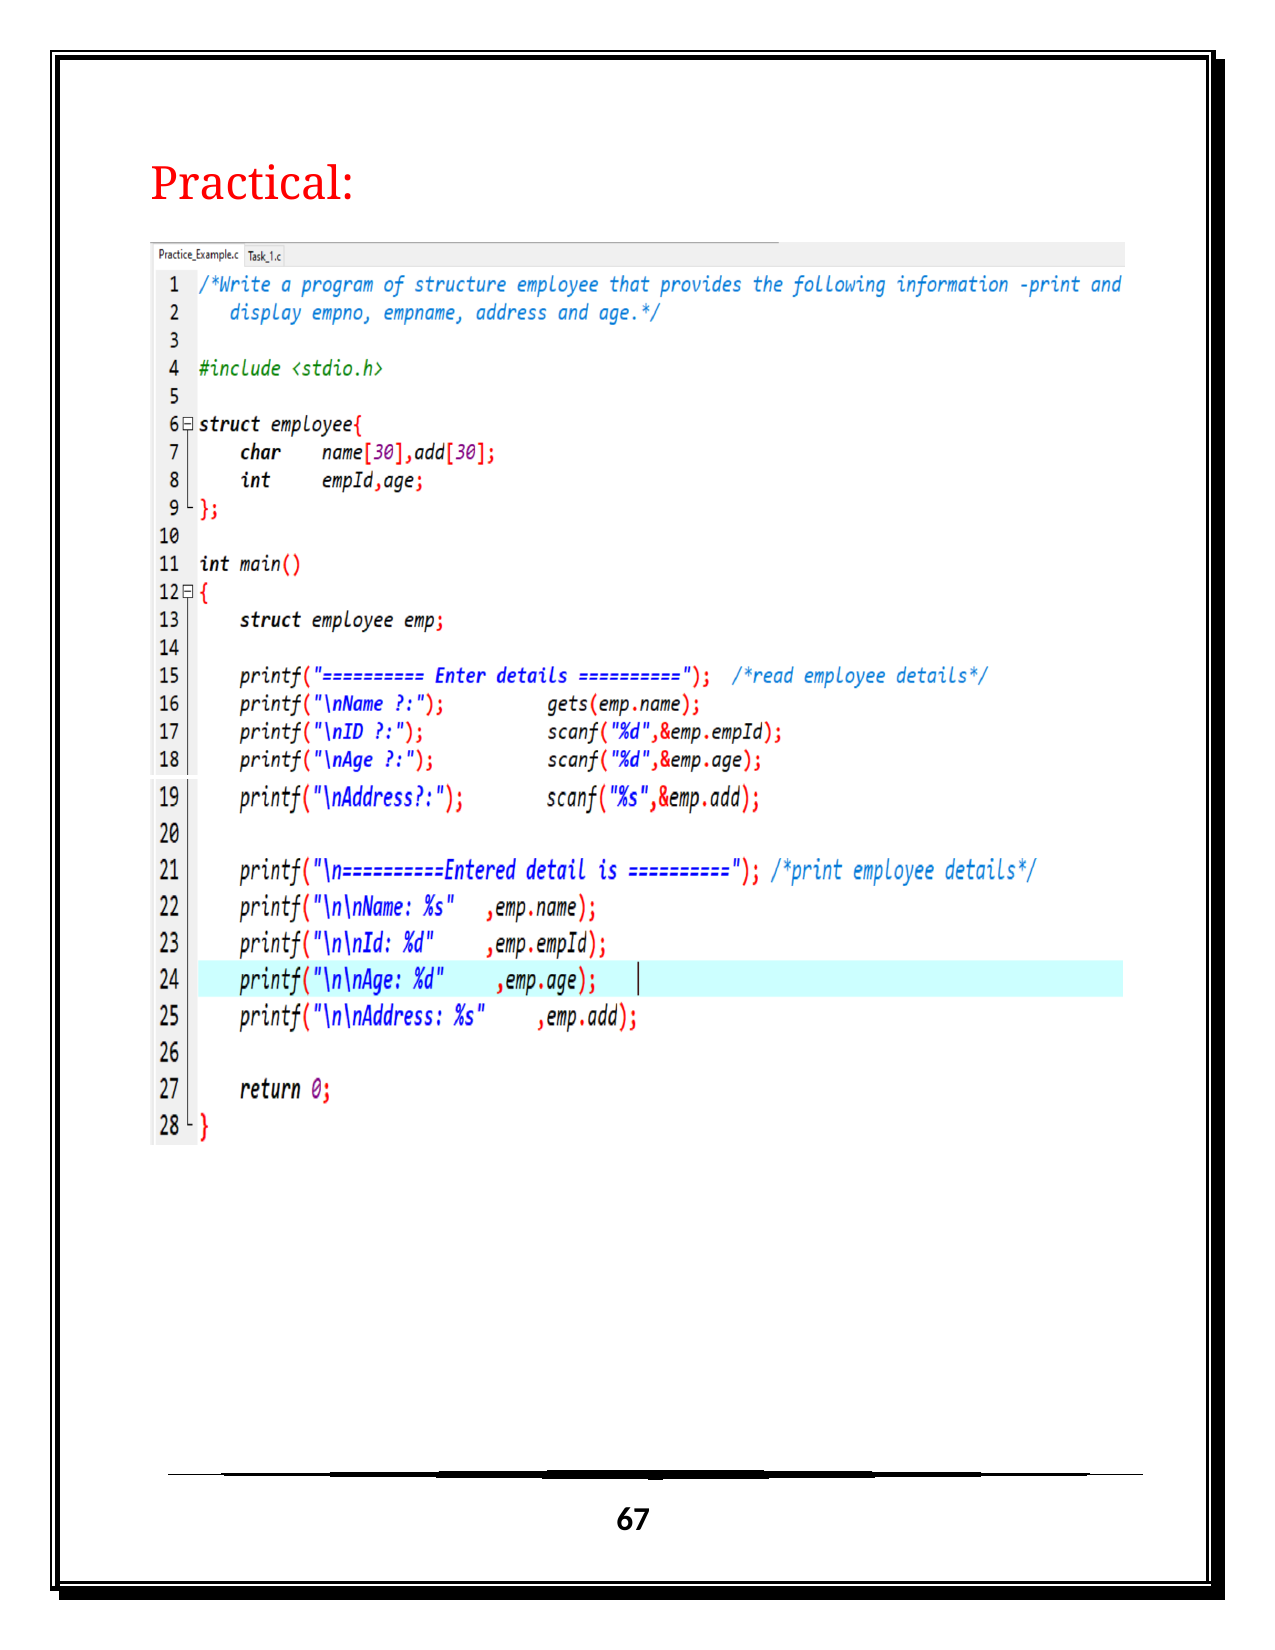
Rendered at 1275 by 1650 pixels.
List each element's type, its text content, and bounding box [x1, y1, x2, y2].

picture [150, 242, 1125, 775]
text Practical: [150, 150, 1116, 212]
picture [150, 779, 1123, 1145]
